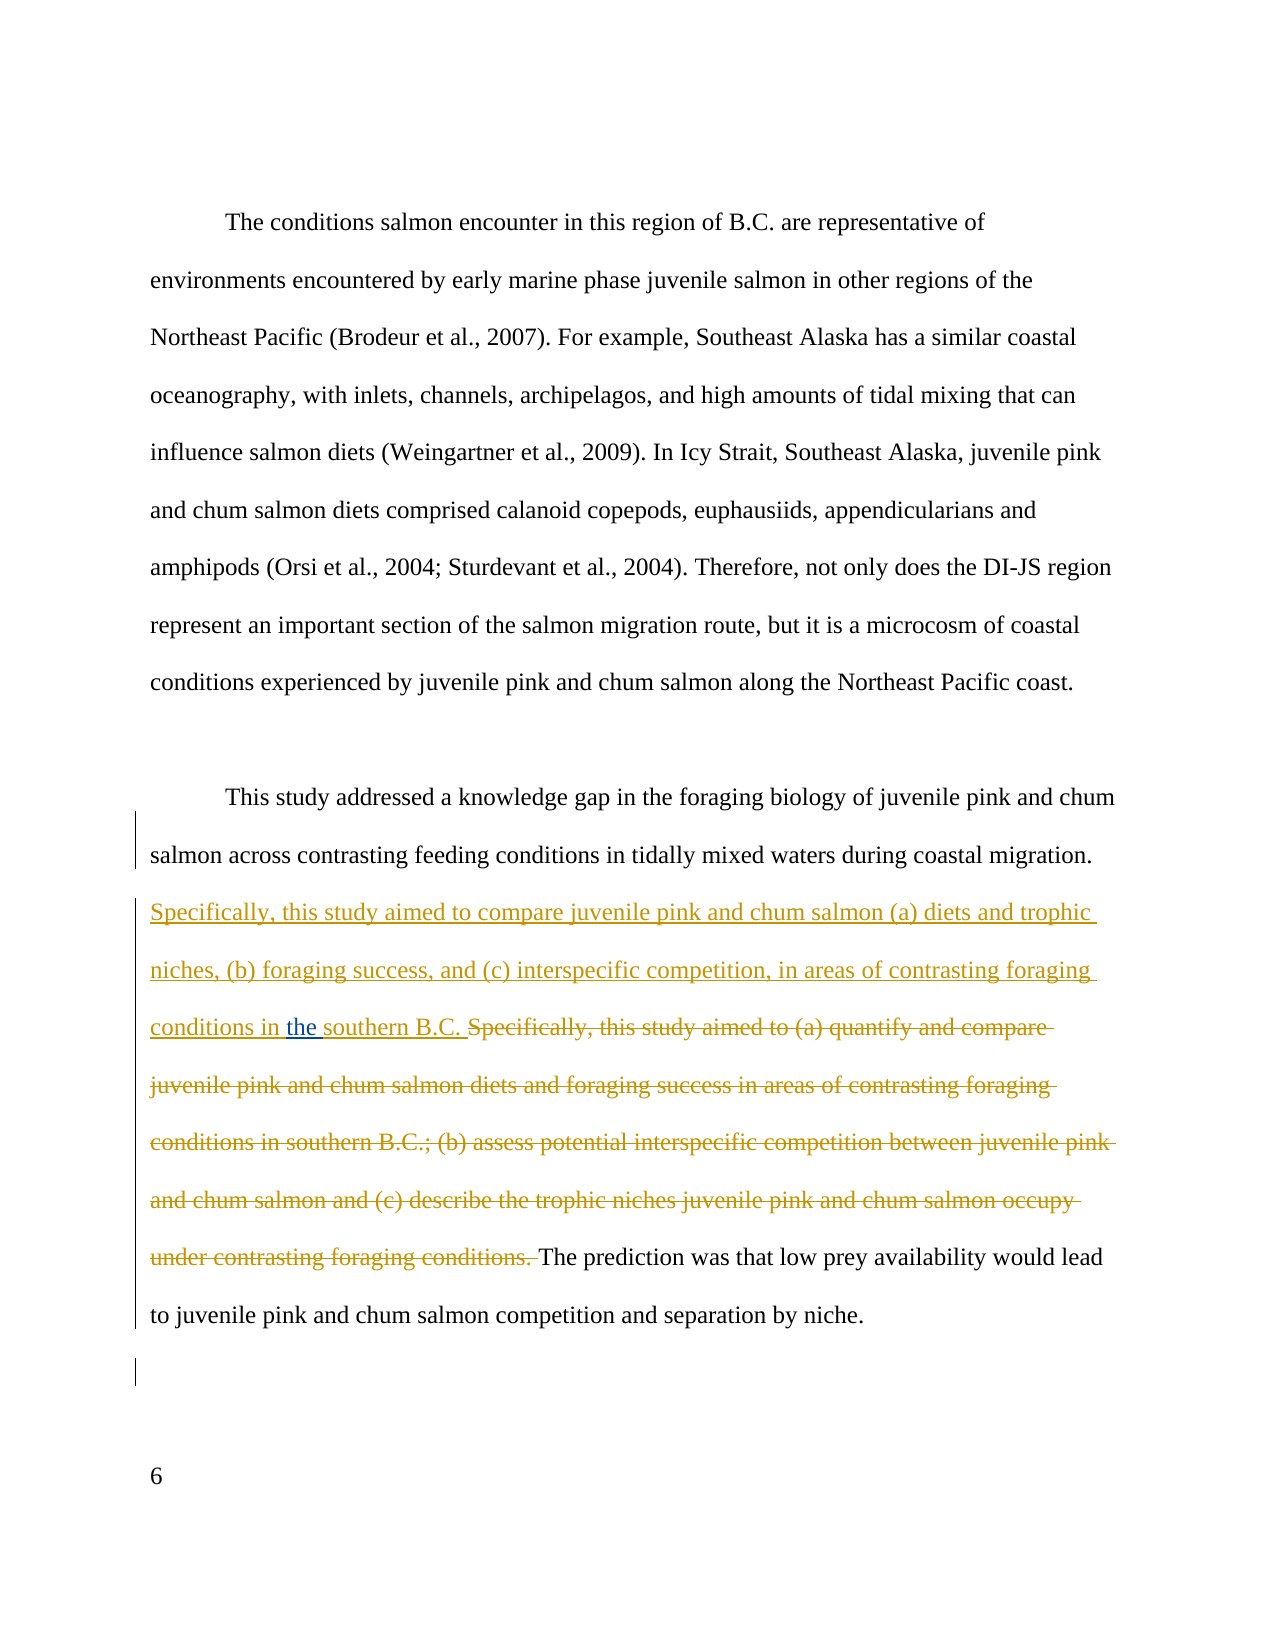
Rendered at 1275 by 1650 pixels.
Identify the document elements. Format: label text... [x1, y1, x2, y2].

text This study addressed a knowledge gap in the foraging biology of juvenile pink and chum salmon across contrasting feeding conditions in tidally mixed waters during coastal migration. [150, 782, 1125, 869]
text The conditions salmon encounter in this region of B.C. are representative of environments encountered by early marine phase juvenile salmon in other regions of the Northeast Pacific (Brodeur et al., 2007). For example, Southeast Alaska has a similar coastal oceanography, with inlets, channels, archipelagos, and high amounts of tidal mixing that can influence salmon diets (Weingartner et al., 2009). In Icy Strait, Southeast Alaska, juvenile pink and chum salmon diets comprised calanoid copepods, euphausiids, appendicularians and amphipods (Orsi et al., 2004; Sturdevant et al., 2004). Therefore, not only does the DI-JS region represent an important section of the salmon migration route, but it is a microcosm of coastal conditions experienced by juvenile pink and chum salmon along the Northeast Pacific coast. [150, 207, 1125, 696]
text The prediction was that low prey availability would lead to juvenile pink and chum salmon competition and separation by niche. [150, 897, 1125, 1329]
